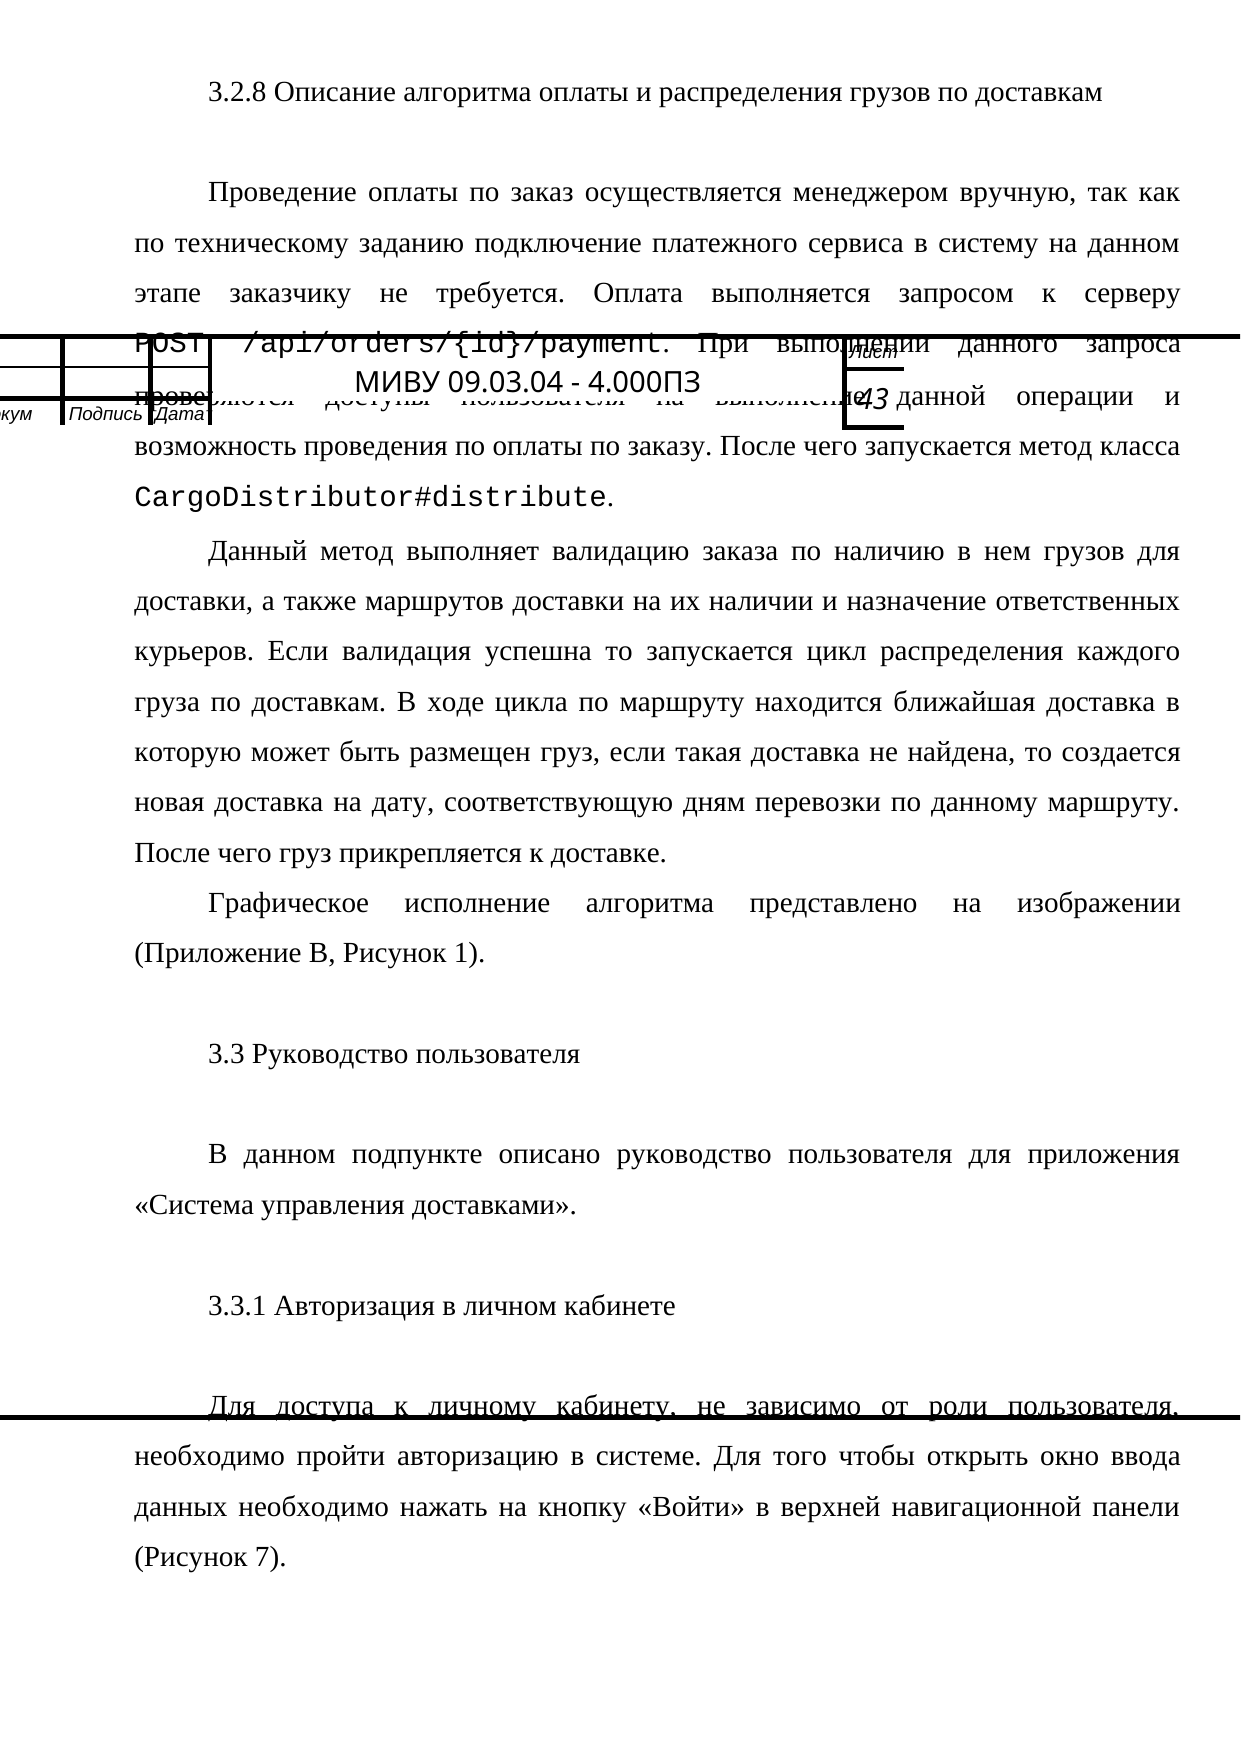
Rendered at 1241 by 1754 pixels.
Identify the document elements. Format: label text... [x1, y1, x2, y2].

text 3.3 Руководство пользователя [134, 1036, 1181, 1069]
text Для доступа к личному кабинету, не зависимо от роли пользователя, необходимо пройти авторизацию в системе. Для того чтобы открыть окно ввода данных необходимо нажать на кнопку «Войти» в верхней навигационной панели (Рисунок 7). [134, 1388, 1181, 1573]
text Графическое исполнение алгоритма представлено на изображении (Приложение В, Рисунок 1). [134, 885, 1181, 969]
text Данный метод выполняет валидацию заказа по наличию в нем грузов для доставки, а также маршрутов доставки на их наличии и назначение ответственных курьеров. Если валидация успешна то запускается цикл распределения каждого груза по доставкам. В ходе цикла по маршруту находится ближайшая доставка в которую может быть размещен груз, если такая доставка не найдена, то создается новая доставка на дату, соответствующую дням перевозки по данному маршруту. После чего груз прикрепляется к доставке. [134, 533, 1181, 868]
text 3.3.1 Авторизация в личном кабинете [134, 1288, 1181, 1321]
text В данном подпункте описано руководство пользователя для приложения «Система управления доставками». [134, 1137, 1181, 1221]
text 3.2.8 Описание алгоритма оплаты и распределения грузов по доставкам [134, 74, 1181, 107]
text Проведение оплаты по заказ осуществляется менеджером вручную, так как по техническому заданию подключение платежного сервиса в систему на данном этапе заказчику не требуется. Оплата выполняется запросом к серверу POST /api/orders/{id}/payment. При выполнении данного запроса проверяются доступы пользователя на выполнение данной операции и возможность проведения по оплаты по заказу. После чего запускается метод класса CargoDistributor#distribute. [134, 174, 1181, 515]
